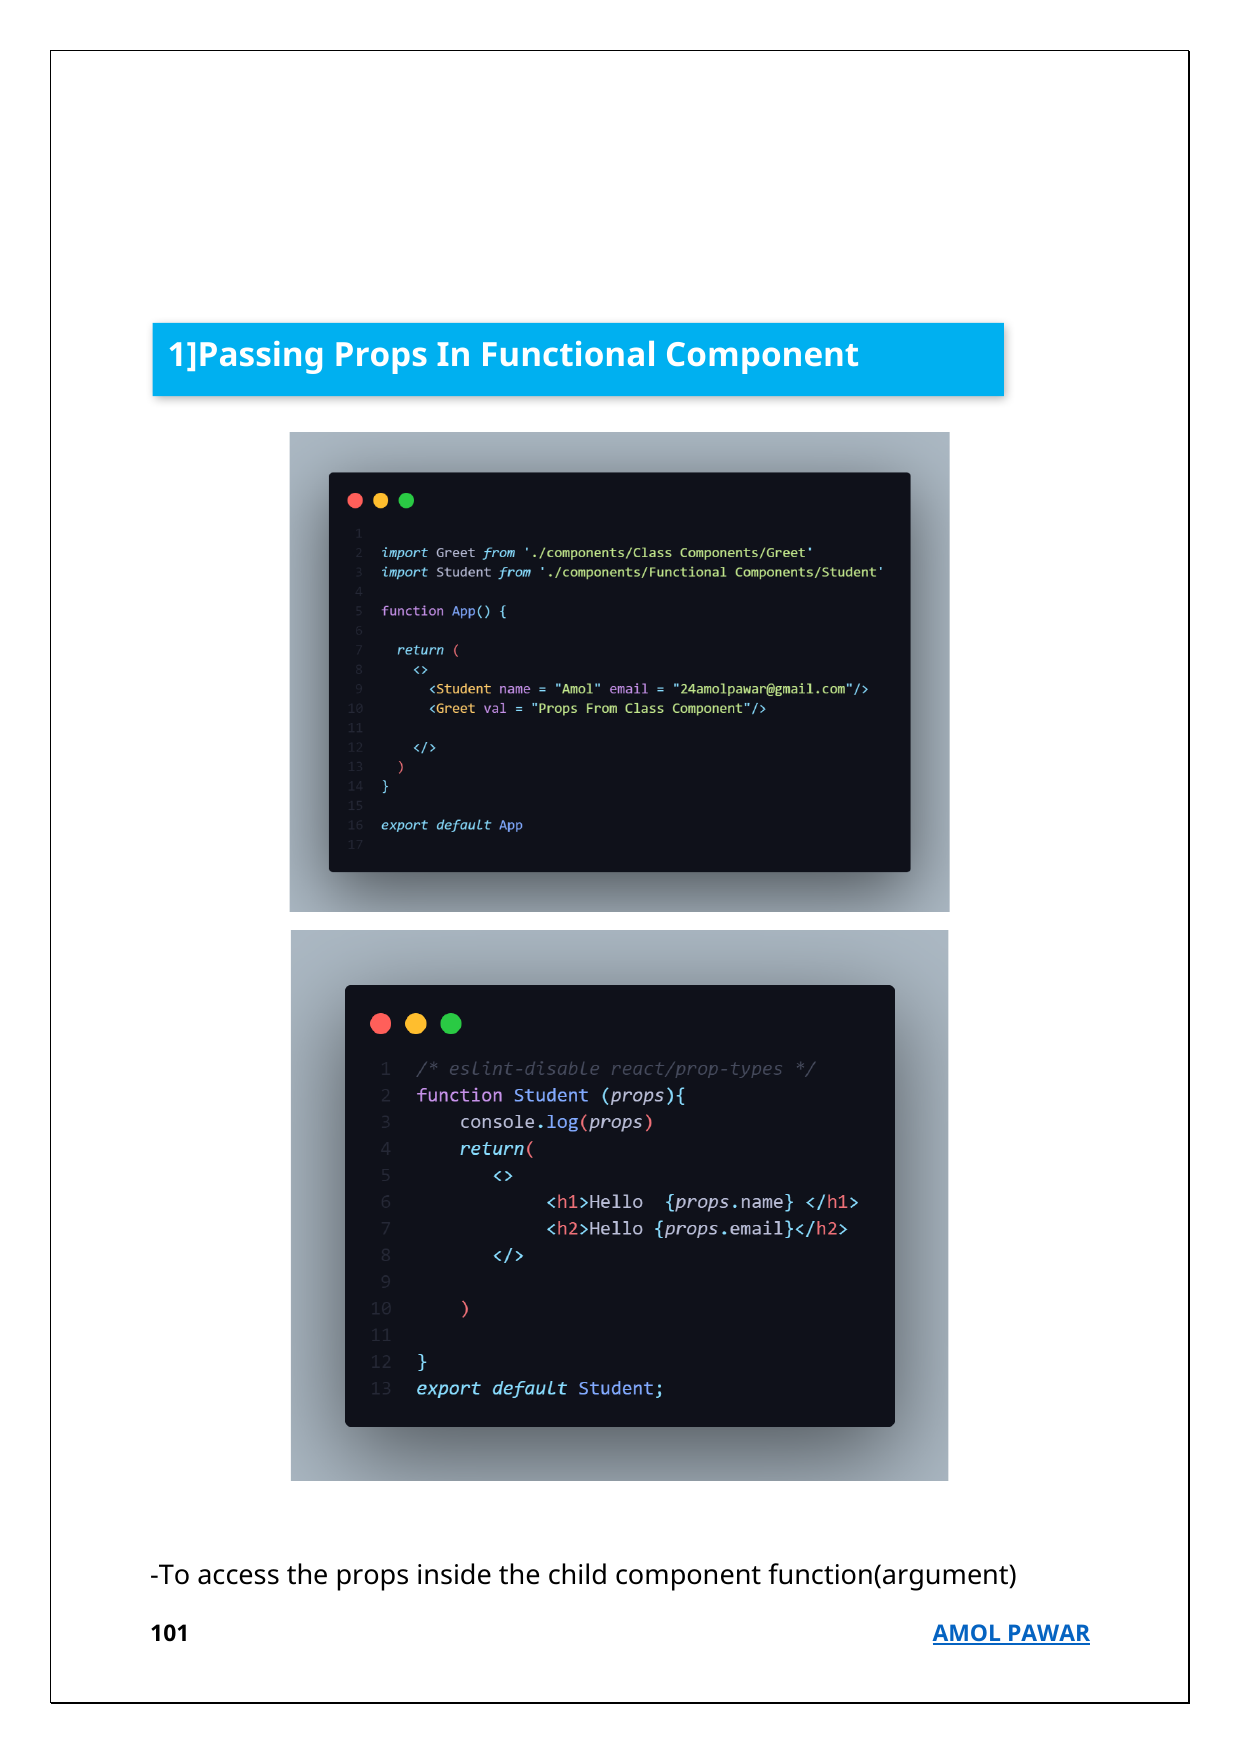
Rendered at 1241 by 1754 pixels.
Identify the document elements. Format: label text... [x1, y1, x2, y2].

text -To access the props inside the child component function(argument) [150, 1556, 1089, 1593]
picture [290, 930, 949, 1481]
picture [289, 432, 950, 912]
